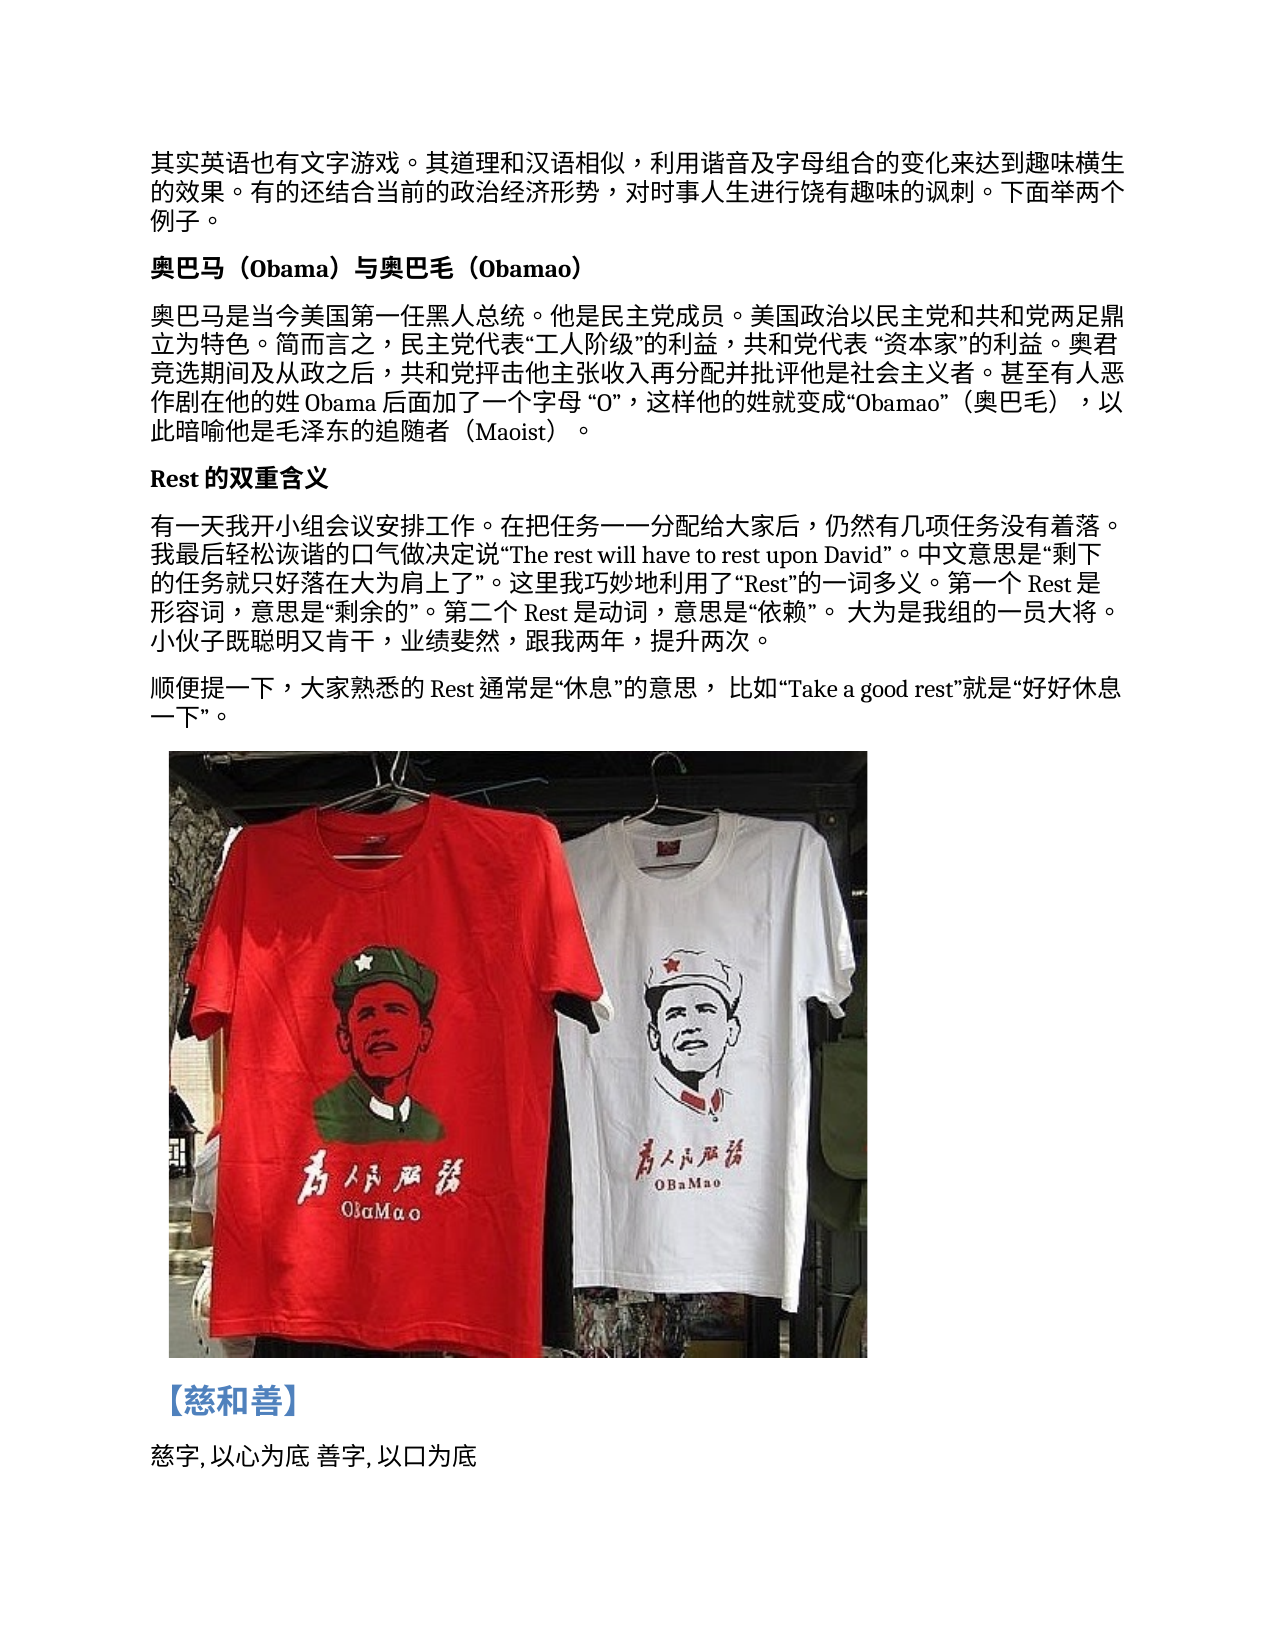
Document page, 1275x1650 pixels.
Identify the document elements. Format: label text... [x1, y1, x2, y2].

text 慈字, 以心为底 善字, 以口为底 [150, 1442, 1125, 1471]
text 顺便提一下，大家熟悉的Rest通常是“休息”的意思， 比如“Take a good rest”就是“好好休息一下”。 [150, 675, 1125, 732]
text 其实英语也有文字游戏。其道理和汉语相似，利用谐音及字母组合的变化来达到趣味横生的效果。有的还结合当前的政治经济形势，对时事人生进行饶有趣味的讽刺。下面举两个例子。 [150, 150, 1125, 236]
text 奥巴马（Obama）与奥巴毛（Obamao） [150, 255, 1125, 284]
text 有一天我开小组会议安排工作。在把任务一一分配给大家后，仍然有几项任务没有着落。我最后轻松诙谐的口气做决定说“The rest will have to rest upon David”。中文意思是“剩下的任务就只好落在大为肩上了”。这里我巧妙地利用了“Rest”的一词多义。第一个Rest是形容词，意思是“剩余的”。第二个Rest是动词，意思是“依赖”。 大为是我组的一员大将。小伙子既聪明又肯干，业绩斐然，跟我两年，提升两次。 [150, 512, 1125, 656]
text 奥巴马是当今美国第一任黑人总统。他是民主党成员。美国政治以民主党和共和党两足鼎立为特色。简而言之，民主党代表“工人阶级”的利益，共和党代表 “资本家”的利益。奥君竞选期间及从政之后，共和党抨击他主张收入再分配并批评他是社会主义者。甚至有人恶作剧在他的姓Obama后面加了一个字母 “O”，这样他的姓就变成“Obamao”（奥巴毛），以此暗喻他是毛泽东的追随者（Maoist）。 [150, 302, 1125, 446]
text Rest的双重含义 [150, 465, 1125, 494]
picture [168, 751, 868, 1358]
subtitle 【慈和善】 [150, 1378, 1125, 1424]
